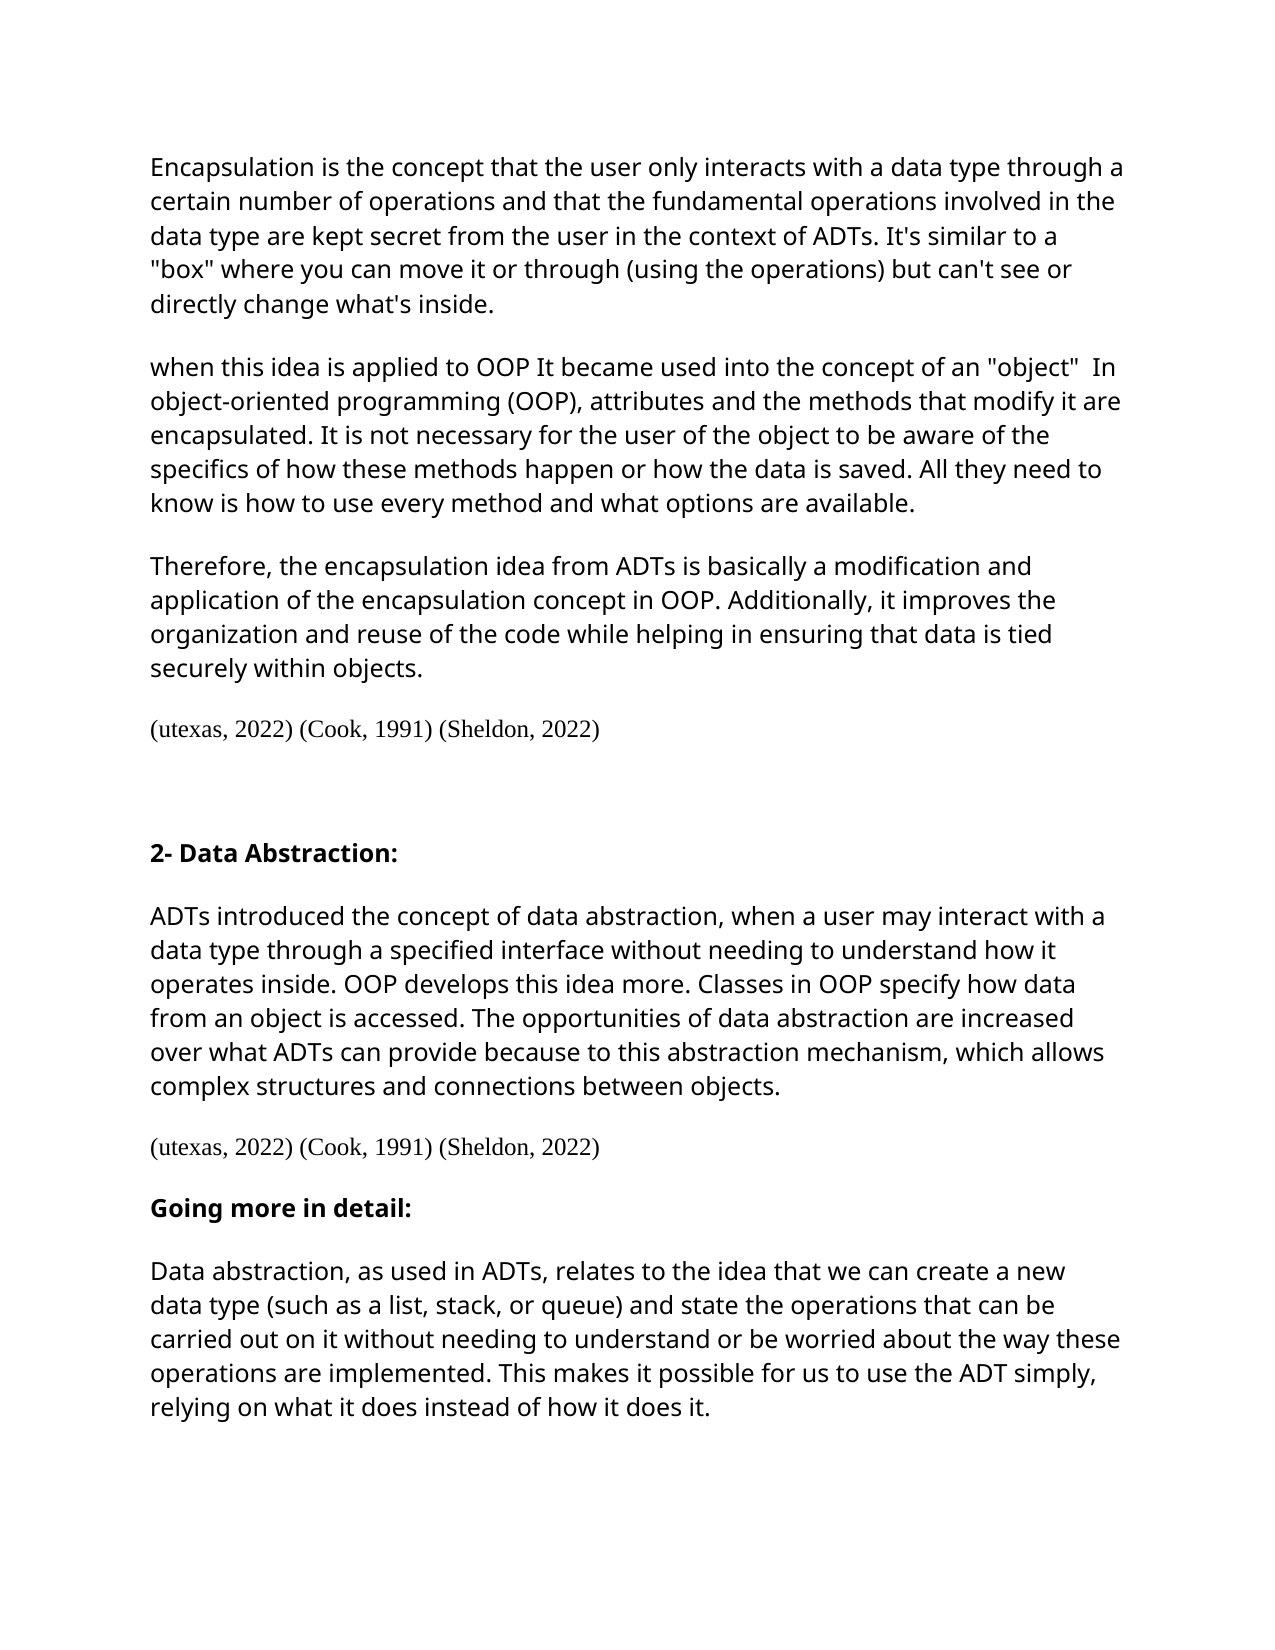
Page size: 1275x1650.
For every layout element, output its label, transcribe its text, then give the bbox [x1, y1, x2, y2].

text ADTs introduced the concept of data abstraction, when a user may interact with a data type through a specified interface without needing to understand how it operates inside. OOP develops this idea more. Classes in OOP specify how data from an object is accessed. The opportunities of data abstraction are increased over what ADTs can provide because to this abstraction mechanism, which allows complex structures and connections between objects. [150, 899, 1125, 1103]
text 2- Data Abstraction: [150, 836, 1125, 869]
text Data abstraction, as used in ADTs, relates to the idea that we can create a new data type (such as a list, stack, or queue) and state the operations that can be carried out on it without needing to understand or be worried about the way these operations are implemented. This makes it possible for us to use the ADT simply, relying on what it does instead of how it does it. [150, 1253, 1125, 1424]
text Encapsulation is the concept that the user only interacts with a data type through a certain number of operations and that the fundamental operations involved in the data type are kept secret from the user in the context of ADTs. It's similar to a "box" where you can move it or through (using the operations) but can't see or directly change what's inside. [150, 150, 1125, 320]
text Going more in detail: [150, 1190, 1125, 1224]
text Therefore, the encapsulation idea from ADTs is basically a modification and application of the encapsulation concept in OOP. Additionally, it improves the organization and reuse of the code while helping in ensuring that data is tied securely within objects. [150, 549, 1125, 685]
text when this idea is applied to OOP It became used into the concept of an "object" In object-oriented programming (OOP), attributes and the methods that modify it are encapsulated. It is not necessary for the user of the object to be aware of the specifics of how these methods happen or how the data is saved. All they need to know is how to use every method and what options are available. [150, 349, 1125, 520]
text (utexas, 2022) (Cook, 1991) (Sheldon, 2022) [150, 714, 1125, 743]
text (utexas, 2022) (Cook, 1991) (Sheldon, 2022) [150, 1132, 1125, 1161]
